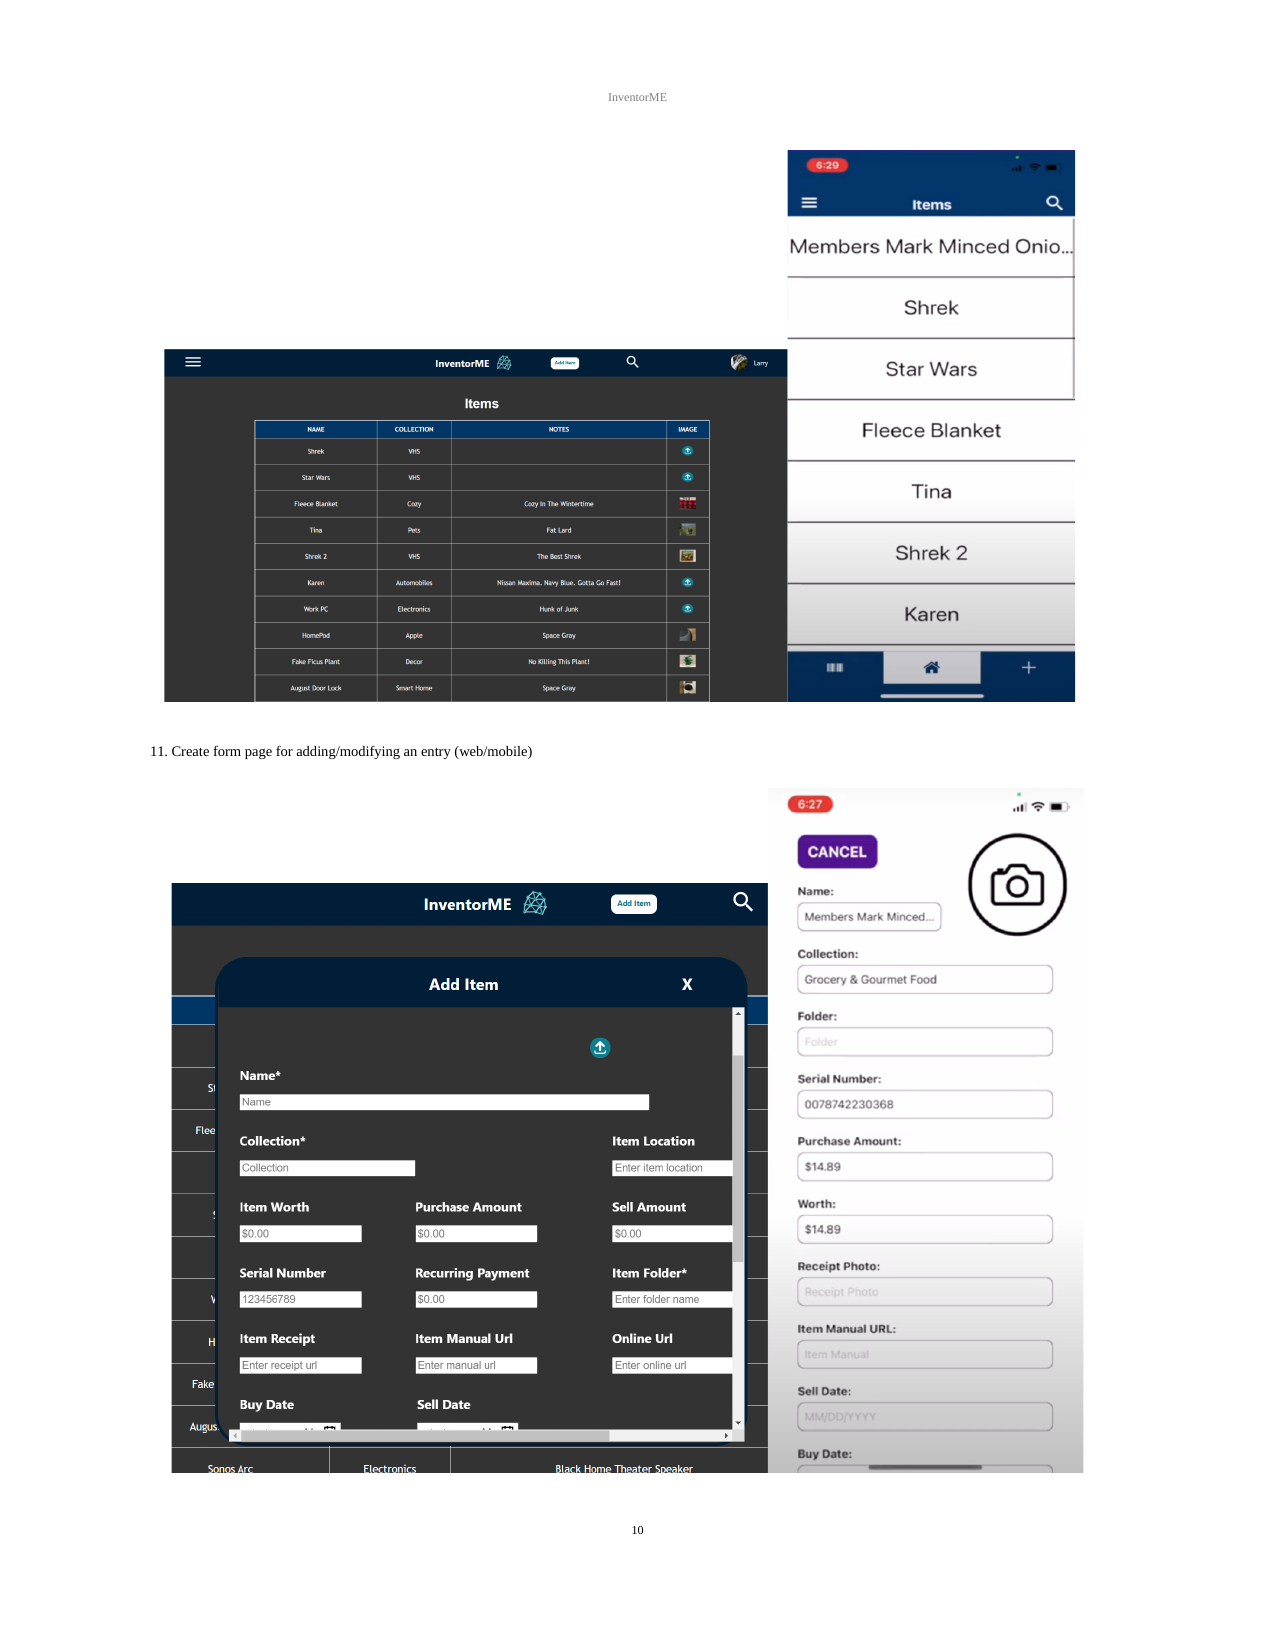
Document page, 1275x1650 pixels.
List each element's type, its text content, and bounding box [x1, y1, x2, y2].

picture [171, 788, 1084, 1473]
text 11. Create form page for adding/modifying an entry (web/mobile) [150, 731, 1125, 759]
picture [164, 150, 1076, 702]
